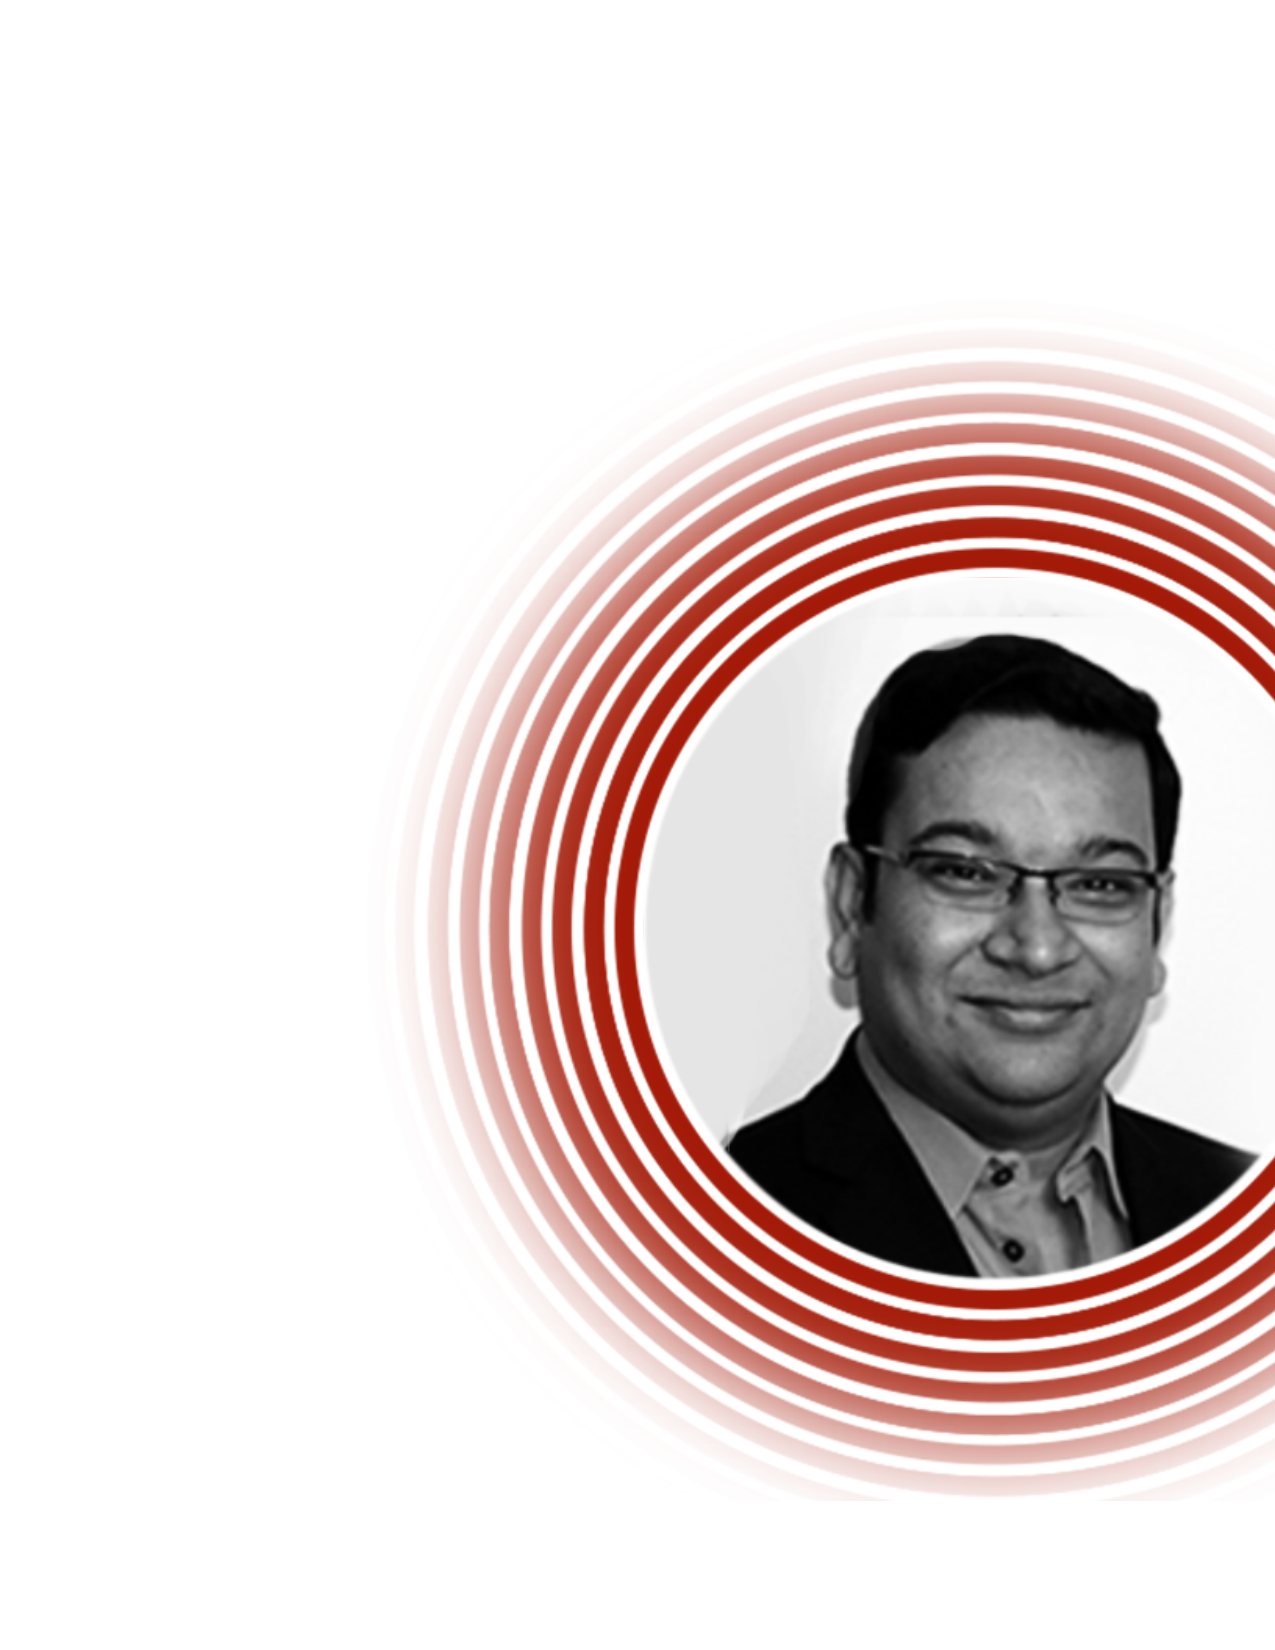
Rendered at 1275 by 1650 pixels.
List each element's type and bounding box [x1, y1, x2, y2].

picture [150, 150, 1275, 1501]
